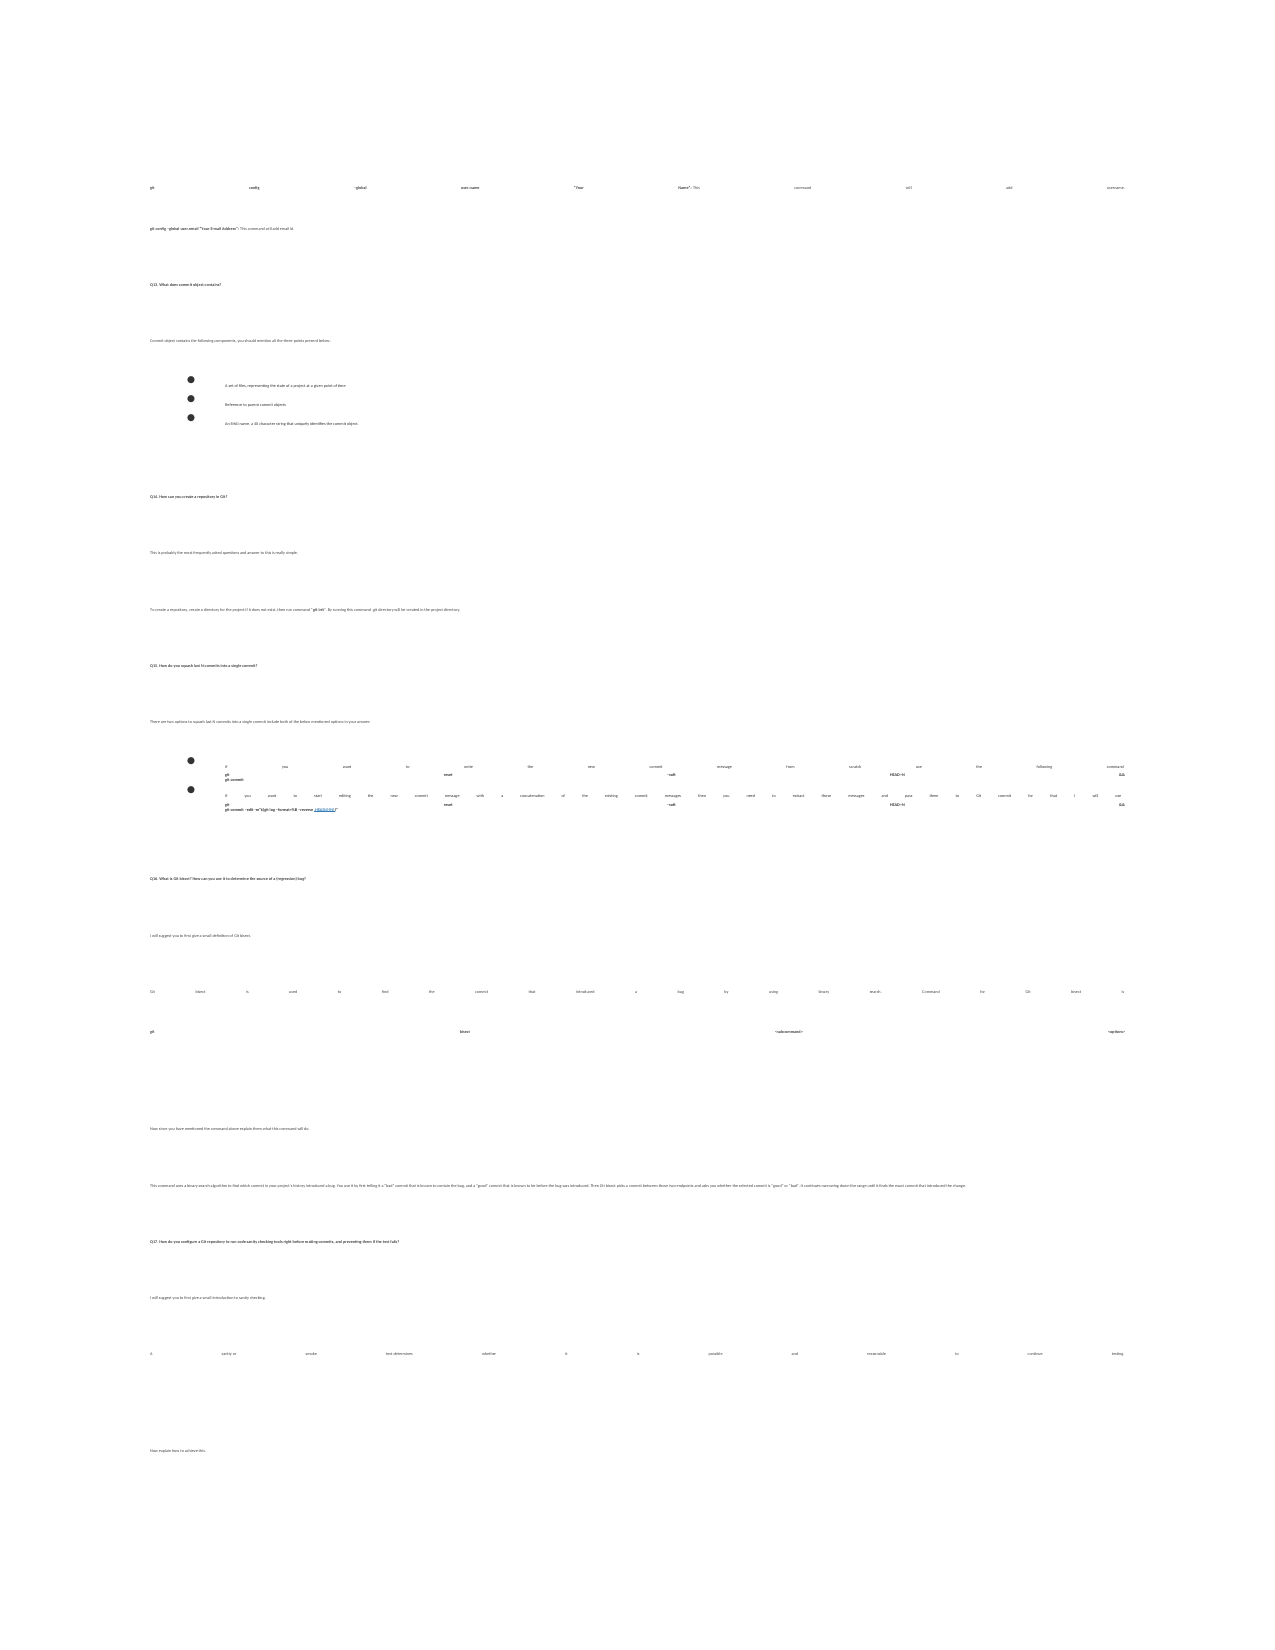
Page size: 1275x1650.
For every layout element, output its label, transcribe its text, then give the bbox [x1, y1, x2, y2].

text Q15. How do you squash last N commits into a single commit? [150, 628, 1125, 668]
text To create a repository, create a directory for the project if it does not exist, then run command “git init”. By running this command .git directory will be created in the project directory. [150, 571, 1125, 612]
text Q17. How do you configure a Git repository to run code sanity checking tools right before making commits, and preventing them if the test fails? [150, 1204, 1125, 1244]
text Now explain how to achieve this. [150, 1413, 1125, 1454]
list A set of files, representing the state of a project at a given point of time [187, 373, 1125, 392]
list An SHAI name, a 40 character string that uniquely identifies the commit object. [187, 411, 1125, 430]
text Q13. What does commit object contains? [150, 247, 1125, 287]
list If you want to start editing the new commit message with a concatenation of the existing commit messages then you need to extract those messages and pass them to Git commit for that I will use git reset –soft HEAD~N && git commit –edit -m”$(git log –format=%B –reverse .HEAD@{N})” [187, 783, 1125, 812]
text git config –global user.name “Your Name”: This command will add username. git config –global user.email “Your E-mail Address”: This command will add email id. [150, 150, 1125, 231]
list If you want to write the new commit message from scratch use the following command git reset –soft HEAD~N && git commit [187, 754, 1125, 783]
text A sanity or smoke test determines whether it is possible and reasonable to continue testing. [150, 1316, 1125, 1397]
text Q14. How can you create a repository in Git? [150, 459, 1125, 499]
text Commit object contains the following components, you should mention all the three points present below: [150, 303, 1125, 344]
list Reference to parent commit objects [187, 392, 1125, 411]
text This command uses a binary search algorithm to find which commit in your project’s history introduced a bug. You use it by first telling it a “bad” commit that is known to contain the bug, and a “good” commit that is known to be before the bug was introduced. Then Git bisect picks a commit between those two endpoints and asks you whether the selected commit is “good” or “bad”. It continues narrowing down the range until it finds the exact commit that introduced the change. [150, 1147, 1125, 1188]
text Q16. What is Git bisect? How can you use it to determine the source of a (regression) bug? [150, 841, 1125, 882]
text There are two options to squash last N commits into a single commit include both of the below mentioned options in your answer: [150, 684, 1125, 724]
text I will suggest you to first give a small definition of Git bisect. [150, 897, 1125, 938]
text Now since you have mentioned the command above explain them what this command will do. [150, 1091, 1125, 1132]
text This is probably the most frequently asked questions and answer to this is really simple. [150, 515, 1125, 556]
text I will suggest you to first give a small introduction to sanity checking. [150, 1260, 1125, 1301]
text Git bisect is used to find the commit that introduced a bug by using binary search. Command for Git bisect is git bisect <subcommand> <options> [150, 954, 1125, 1076]
